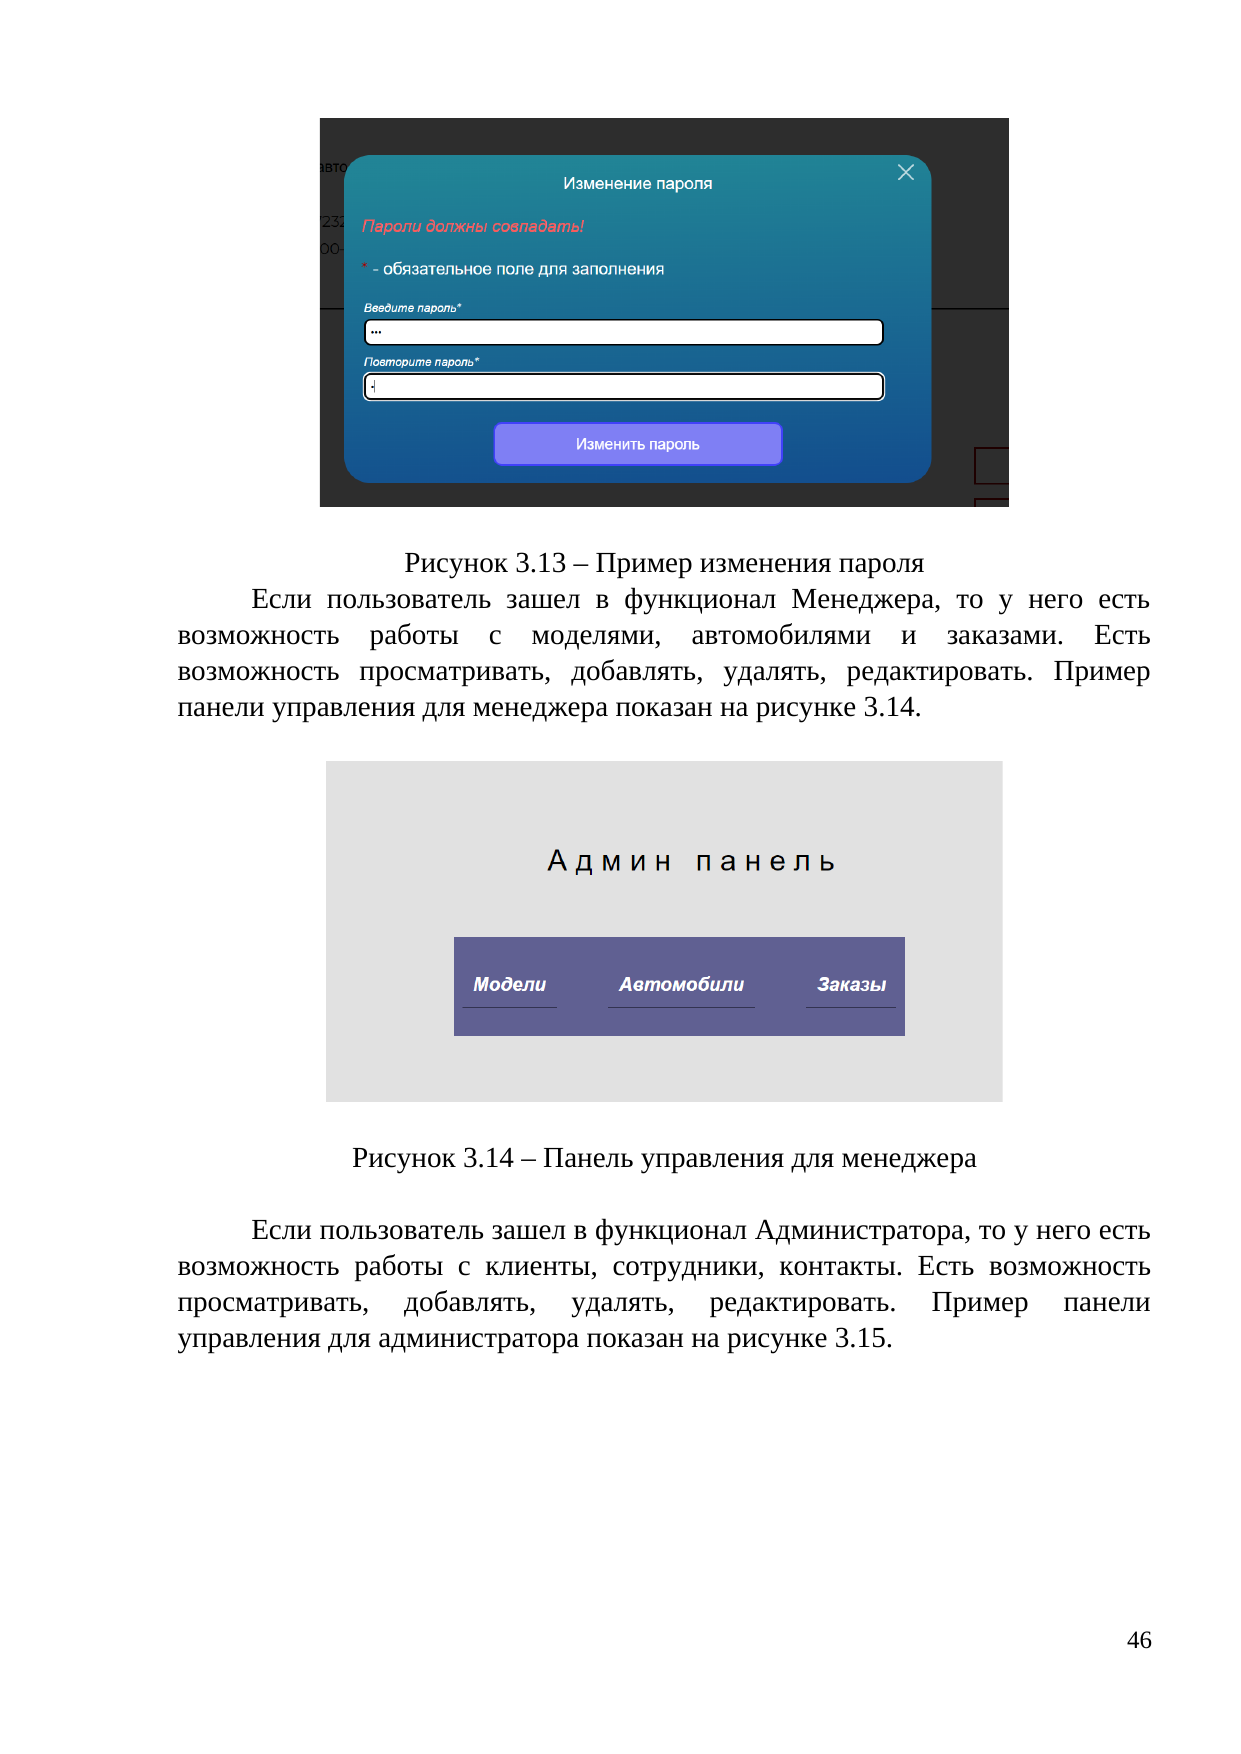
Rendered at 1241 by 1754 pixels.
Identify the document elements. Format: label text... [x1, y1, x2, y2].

picture [319, 118, 1009, 507]
picture [326, 761, 1003, 1102]
text Рисунок 3.14 – Панель управления для менеджера [177, 1140, 1152, 1173]
text Если пользователь зашел в функционал Администратора, то у него есть возможность работы с клиенты, сотрудники, контакты. Есть возможность просматривать, добавлять, удалять, редактировать. Пример панели управления для администратора показан на рисунке 3.15. [177, 1212, 1152, 1354]
text Если пользователь зашел в функционал Менеджера, то у него есть возможность работы с моделями, автомобилями и заказами. Есть возможность просматривать, добавлять, удалять, редактировать. Пример панели управления для менеджера показан на рисунке 3.14. [177, 581, 1152, 723]
text Рисунок 3.13 – Пример изменения пароля [177, 545, 1152, 578]
